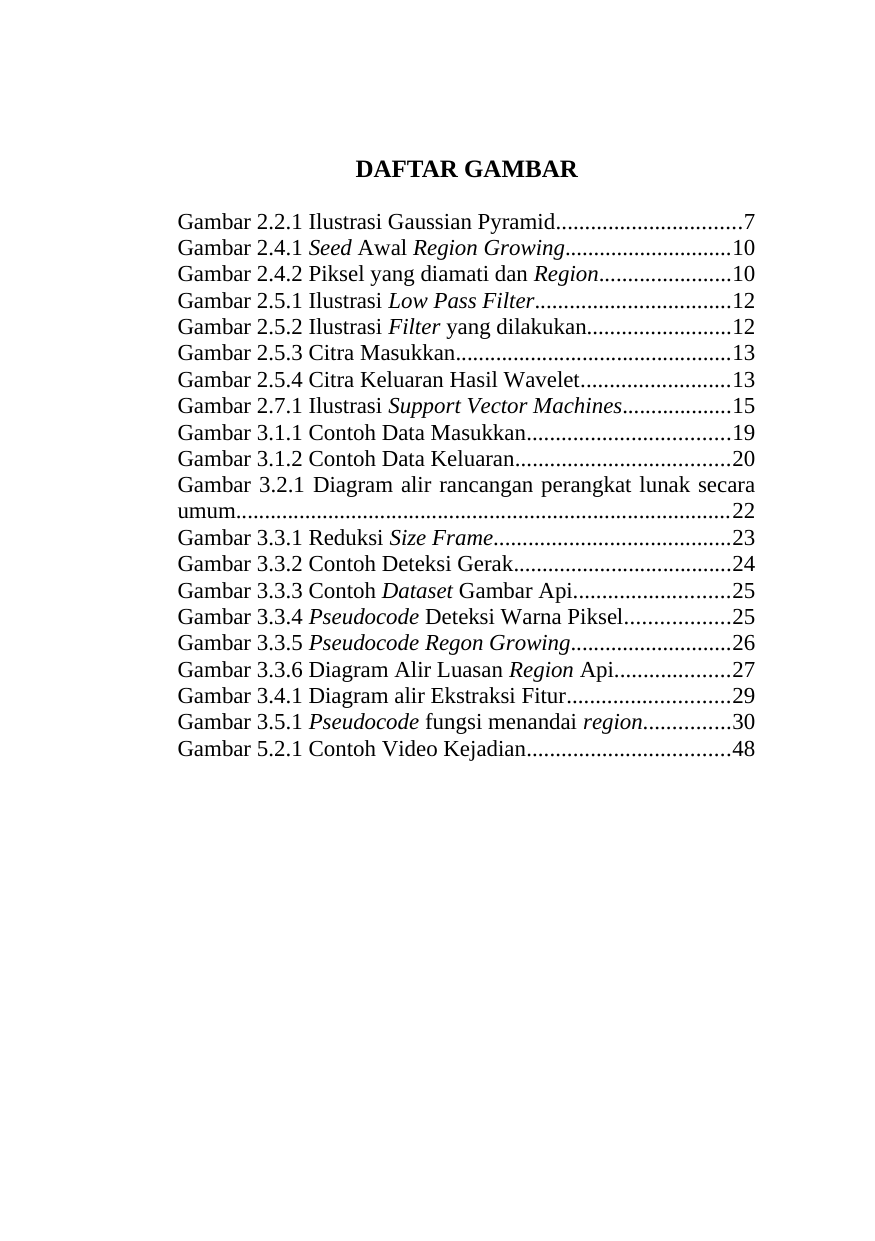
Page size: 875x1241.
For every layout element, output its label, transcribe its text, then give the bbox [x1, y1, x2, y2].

text Gambar 2.5.2 Ilustrasi Filter yang dilakukan 12 [177, 313, 756, 339]
text Gambar 3.1.1 Contoh Data Masukkan 19 [177, 418, 756, 445]
text Gambar 5.2.1 Contoh Video Kejadian 48 [177, 735, 756, 761]
text Gambar 3.3.2 Contoh Deteksi Gerak 24 [177, 550, 756, 577]
text Gambar 3.3.3 Contoh Dataset Gambar Api 25 [177, 577, 756, 603]
text Gambar 2.7.1 Ilustrasi Support Vector Machines 15 [177, 392, 756, 418]
text Gambar 3.4.1 Diagram alir Ekstraksi Fitur 29 [177, 682, 756, 708]
subtitle DAFTAR GAMBAR [177, 154, 756, 183]
text Gambar 3.3.5 Pseudocode Regon Growing 26 [177, 629, 756, 656]
text Gambar 2.5.1 Ilustrasi Low Pass Filter 12 [177, 287, 756, 313]
text Gambar 3.2.1 Diagram alir rancangan perangkat lunak secara umum 22 [177, 471, 756, 524]
text Gambar 2.2.1 Ilustrasi Gaussian Pyramid 7 [177, 208, 756, 234]
text Gambar 2.4.1 Seed Awal Region Growing 10 [177, 234, 756, 260]
text Gambar 2.4.2 Piksel yang diamati dan Region 10 [177, 260, 756, 287]
text Gambar 2.5.4 Citra Keluaran Hasil Wavelet 13 [177, 366, 756, 392]
text Gambar 2.5.3 Citra Masukkan 13 [177, 339, 756, 366]
text Gambar 3.3.1 Reduksi Size Frame 23 [177, 524, 756, 550]
text Gambar 3.5.1 Pseudocode fungsi menandai region 30 [177, 708, 756, 735]
text Gambar 3.1.2 Contoh Data Keluaran 20 [177, 445, 756, 471]
text Gambar 3.3.6 Diagram Alir Luasan Region Api 27 [177, 656, 756, 682]
text Gambar 3.3.4 Pseudocode Deteksi Warna Piksel 25 [177, 603, 756, 629]
